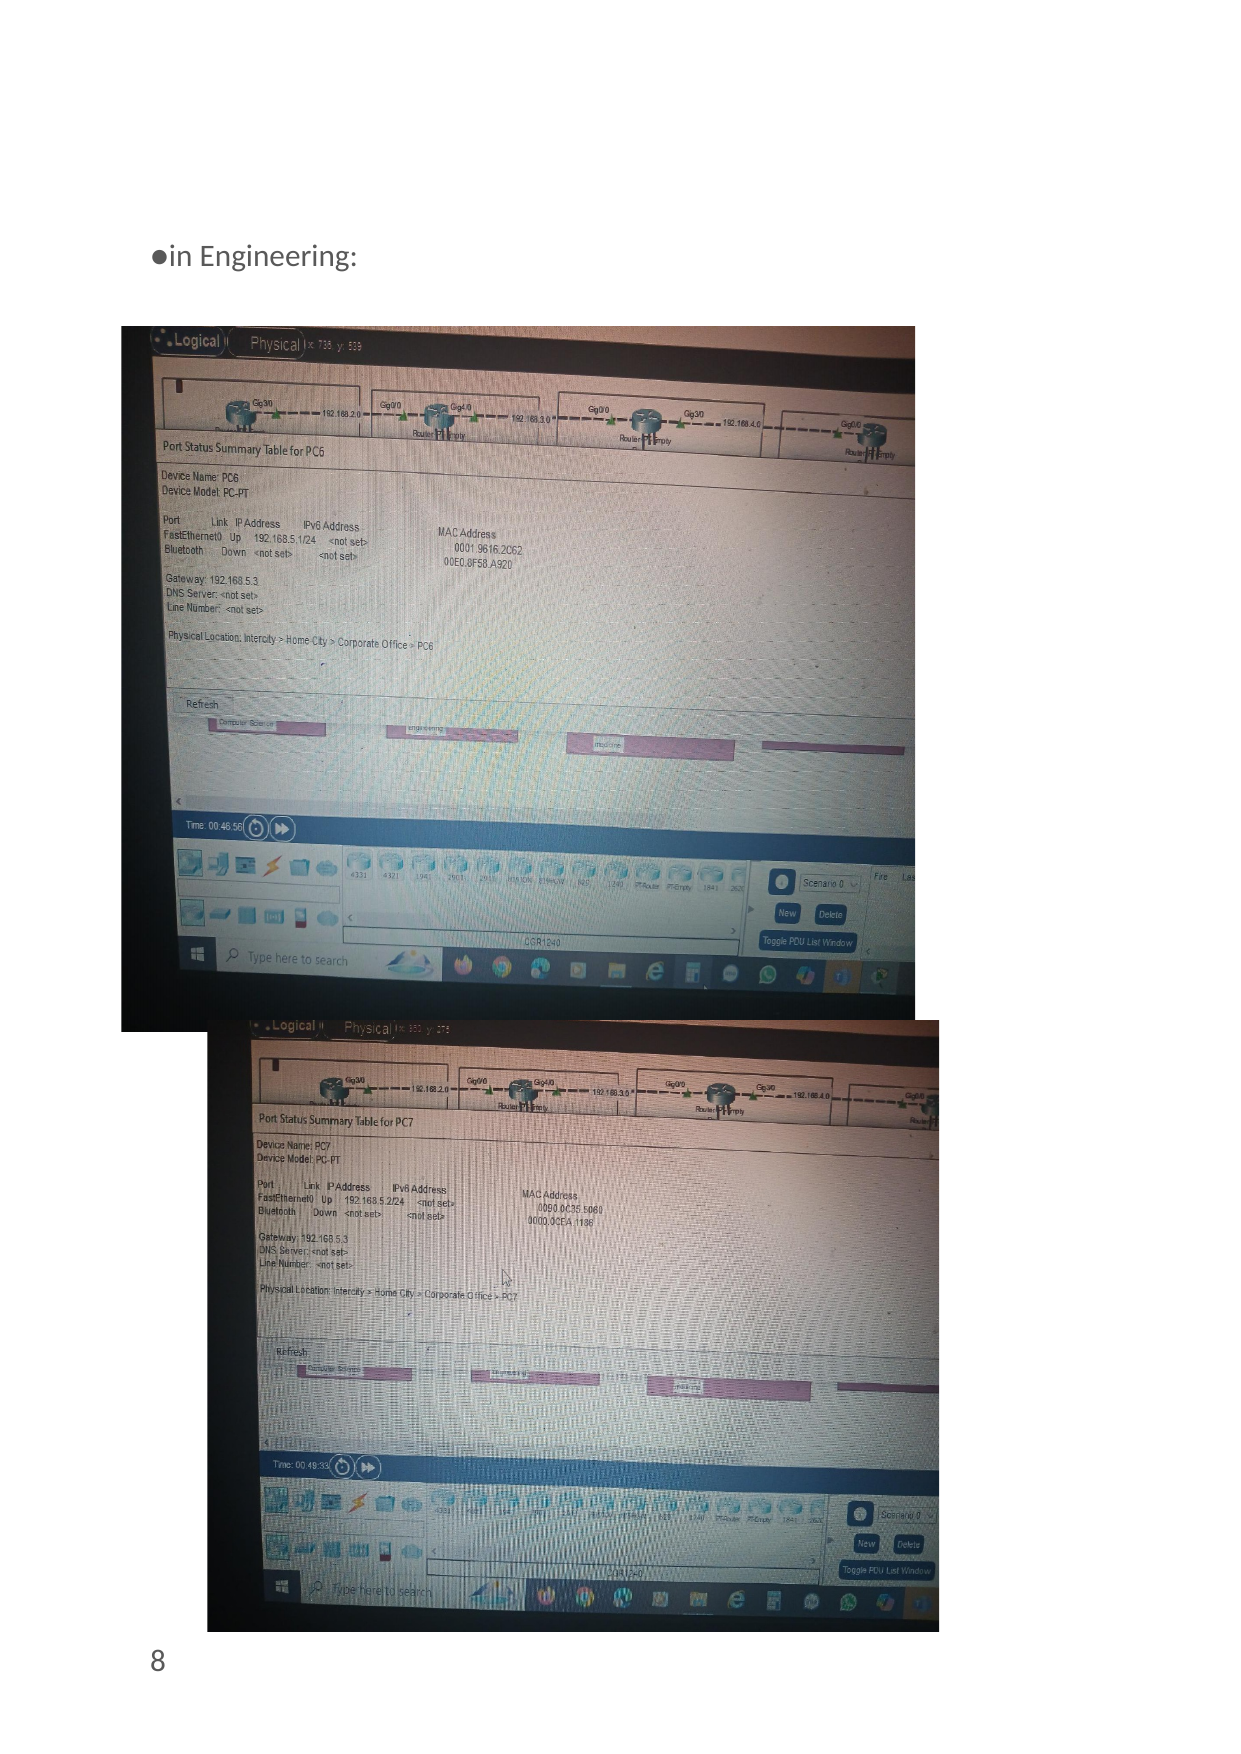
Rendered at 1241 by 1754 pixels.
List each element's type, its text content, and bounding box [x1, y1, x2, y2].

text ●in Engineering: [150, 236, 1090, 274]
picture [121, 326, 940, 1632]
